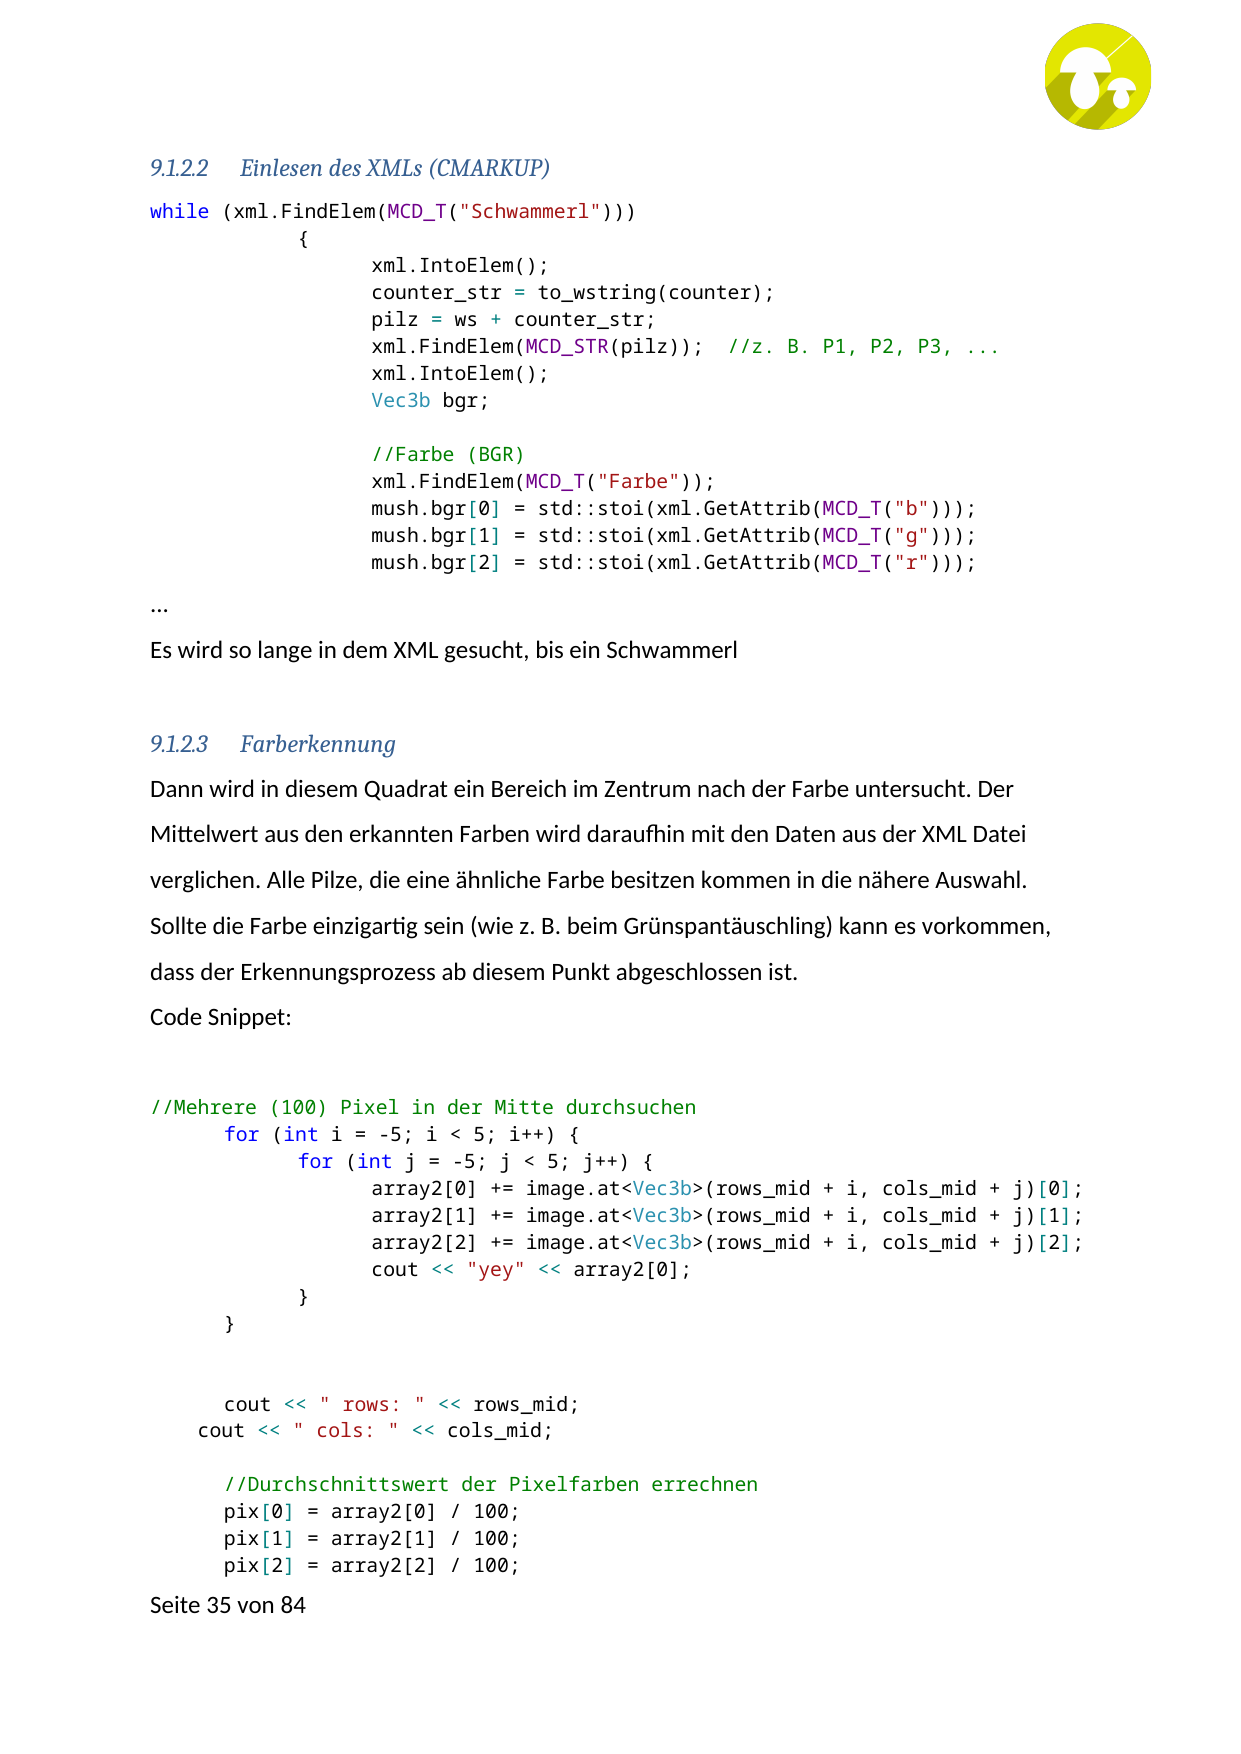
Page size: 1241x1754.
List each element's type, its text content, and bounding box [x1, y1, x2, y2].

text Es wird so lange in dem XML gesucht, bis ein Schwammerl [150, 634, 1090, 665]
text ... [150, 588, 1090, 619]
text mush.bgr[1] = std::stoi(xml.GetAttrib(MCD_T("g"))); [150, 521, 1090, 548]
text //Farbe (BGR) [150, 440, 1090, 467]
text } [150, 1282, 1090, 1309]
text pix[1] = array2[1] / 100; [150, 1525, 1090, 1552]
text pix[0] = array2[0] / 100; [150, 1498, 1090, 1525]
text Dann wird in diesem Quadrat ein Bereich im Zentrum nach der Farbe untersucht. Der Mittelwert aus den erkannten Farben wird daraufhin mit den Daten aus der XML Datei verglichen. Alle Pilze, die eine ähnliche Farbe besitzen kommen in die nähere Auswahl. [150, 773, 1090, 895]
text while (xml.FindElem(MCD_T("Schwammerl"))) [150, 197, 1090, 224]
text pilz = ws + counter_str; [150, 305, 1090, 332]
text Sollte die Farbe einzigartig sein (wie z. B. beim Grünspantäuschling) kann es vorkommen, dass der Erkennungsprozess ab diesem Punkt abgeschlossen ist. [150, 910, 1090, 986]
text cout << "yey" << array2[0]; [150, 1255, 1090, 1282]
subtitle Farberkennung [150, 730, 1090, 758]
text mush.bgr[2] = std::stoi(xml.GetAttrib(MCD_T("r"))); [150, 548, 1090, 575]
text xml.FindElem(MCD_T("Farbe")); [150, 467, 1090, 494]
text cout << " rows: " << rows_mid; [150, 1390, 1090, 1417]
text //Durchschnittswert der Pixelfarben errechnen [150, 1471, 1090, 1498]
text mush.bgr[0] = std::stoi(xml.GetAttrib(MCD_T("b"))); [150, 494, 1090, 521]
text Code Snippet: [150, 1002, 1090, 1032]
text array2[1] += image.at<Vec3b>(rows_mid + i, cols_mid + j)[1]; [150, 1201, 1090, 1228]
text cout << " cols: " << cols_mid; [150, 1417, 1090, 1444]
text for (int j = -5; j < 5; j++) { [150, 1147, 1090, 1174]
text array2[0] += image.at<Vec3b>(rows_mid + i, cols_mid + j)[0]; [150, 1174, 1090, 1201]
text xml.FindElem(MCD_STR(pilz)); //z. B. P1, P2, P3, ... [150, 332, 1090, 359]
text } [150, 1309, 1090, 1336]
text { [150, 224, 1090, 251]
text //Mehrere (100) Pixel in der Mitte durchsuchen [150, 1093, 1090, 1120]
text xml.IntoElem(); [150, 251, 1090, 278]
text counter_str = to_wstring(counter); [150, 278, 1090, 305]
picture [1045, 23, 1152, 130]
text pix[2] = array2[2] / 100; [150, 1552, 1090, 1579]
text array2[2] += image.at<Vec3b>(rows_mid + i, cols_mid + j)[2]; [150, 1228, 1090, 1255]
text xml.IntoElem(); [150, 359, 1090, 386]
text Vec3b bgr; [150, 386, 1090, 413]
subtitle Einlesen des XMLs (CMARKUP) [150, 154, 1090, 183]
text for (int i = -5; i < 5; i++) { [150, 1120, 1090, 1147]
